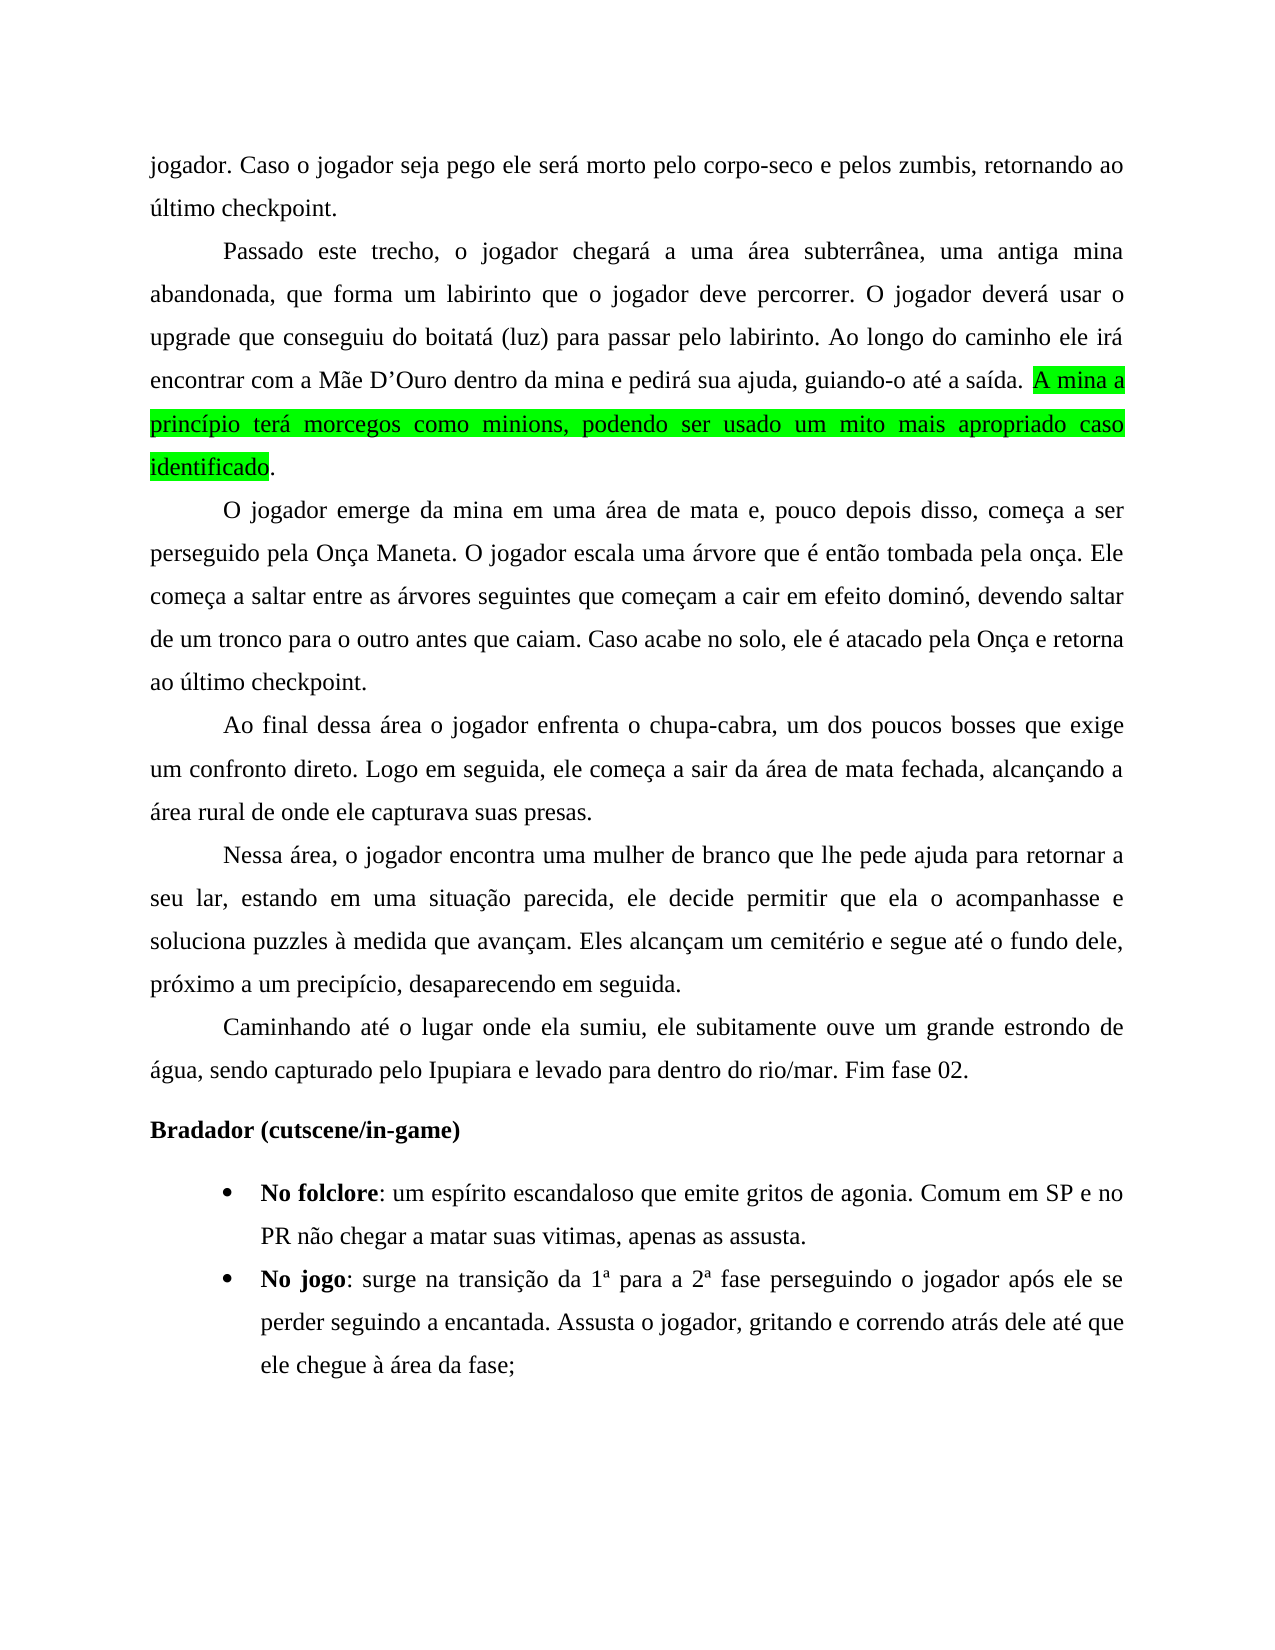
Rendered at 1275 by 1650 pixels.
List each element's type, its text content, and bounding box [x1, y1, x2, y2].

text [150, 150, 1125, 222]
list No folclore: um espírito escandaloso que emite gritos de agonia. Comum em SP e no PR não chegar a matar suas vitimas, apenas as assusta. [223, 1178, 1125, 1249]
text Nessa área, o jogador encontra uma mulher de branco que lhe pede ajuda para retornar a seu lar, estando em uma situação parecida, ele decide permitir que ela o acompanhasse e soluciona puzzles à medida que avançam. Eles alcançam um cemitério e segue até o fundo dele, próximo a um precipício, desaparecendo em seguida. [150, 840, 1125, 998]
text Passado este trecho, o jogador chegará a uma área subterrânea, uma antiga mina abandonada, que forma um labirinto que o jogador deve percorrer. O jogador deverá usar o upgrade que conseguiu do boitatá (luz) para passar pelo labirinto. Ao longo do caminho ele irá encontrar com a Mãe D’Ouro dentro da mina e pedirá sua ajuda, guiando-o até a saída. A mina a princípio terá morcegos como minions, podendo ser usado um mito mais apropriado caso identificado. [150, 437, 1125, 481]
text Caminhando até o lugar onde ela sumiu, ele subitamente ouve um grande estrondo de água, sendo capturado pelo Ipupiara e levado para dentro do rio/mar. Fim fase 02. [150, 1012, 1125, 1084]
text Ao final dessa área o jogador enfrenta o chupa-cabra, um dos poucos bosses que exige um confronto direto. Logo em seguida, ele começa a sair da área de mata fechada, alcançando a área rural de onde ele capturava suas presas. [150, 711, 1125, 826]
text Passado este trecho, o jogador chegará a uma área subterrânea, uma antiga mina abandonada, que forma um labirinto que o jogador deve percorrer. O jogador deverá usar o upgrade que conseguiu do boitatá (luz) para passar pelo labirinto. Ao longo do caminho ele irá encontrar com a Mãe D’Ouro dentro da mina e pedirá sua ajuda, guiando-o até a saída. A mina a princípio terá morcegos como minions, podendo ser usado um mito mais apropriado caso identificado. [150, 236, 1125, 409]
list No jogo: surge na transição da 1ª para a 2ª fase perseguindo o jogador após ele se perder seguindo a encantada. Assusta o jogador, gritando e correndo atrás dele até que ele chegue à área da fase; [223, 1293, 1125, 1408]
subtitle Bradador (cutscene/in-game) [150, 1115, 1125, 1144]
text O jogador emerge da mina em uma área de mata e, pouco depois disso, começa a ser perseguido pela Onça Maneta. O jogador escala uma árvore que é então tombada pela onça. Ele começa a saltar entre as árvores seguintes que começam a cair em efeito dominó, devendo saltar de um tronco para o outro antes que caiam. Caso acabe no solo, ele é atacado pela Onça e retorna ao último checkpoint. [150, 495, 1125, 696]
